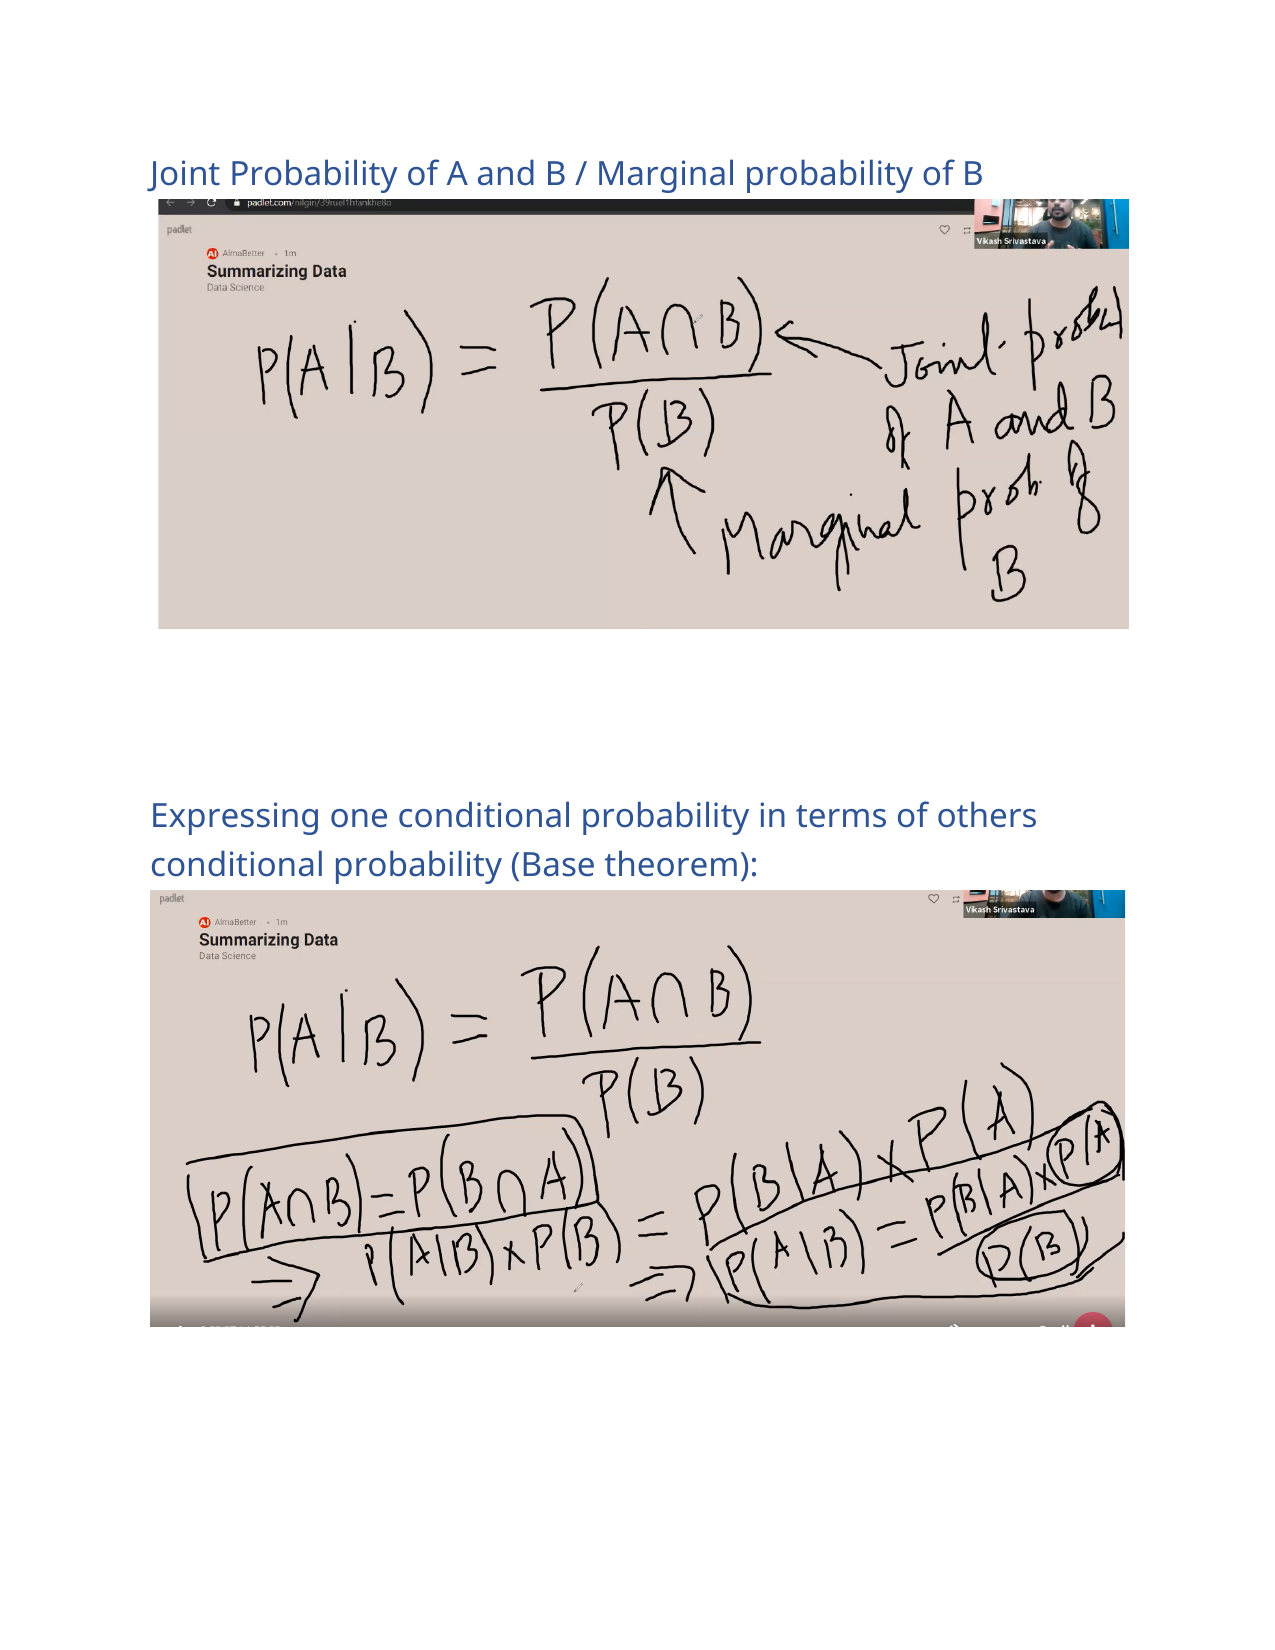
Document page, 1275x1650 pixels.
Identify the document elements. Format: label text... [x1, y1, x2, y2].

subtitle Expressing one conditional probability in terms of others conditional probability (Base theorem): [150, 792, 1125, 886]
picture [150, 890, 1125, 1327]
subtitle Joint Probability of A and B / Marginal probability of B [150, 150, 1125, 195]
picture [156, 199, 1129, 628]
